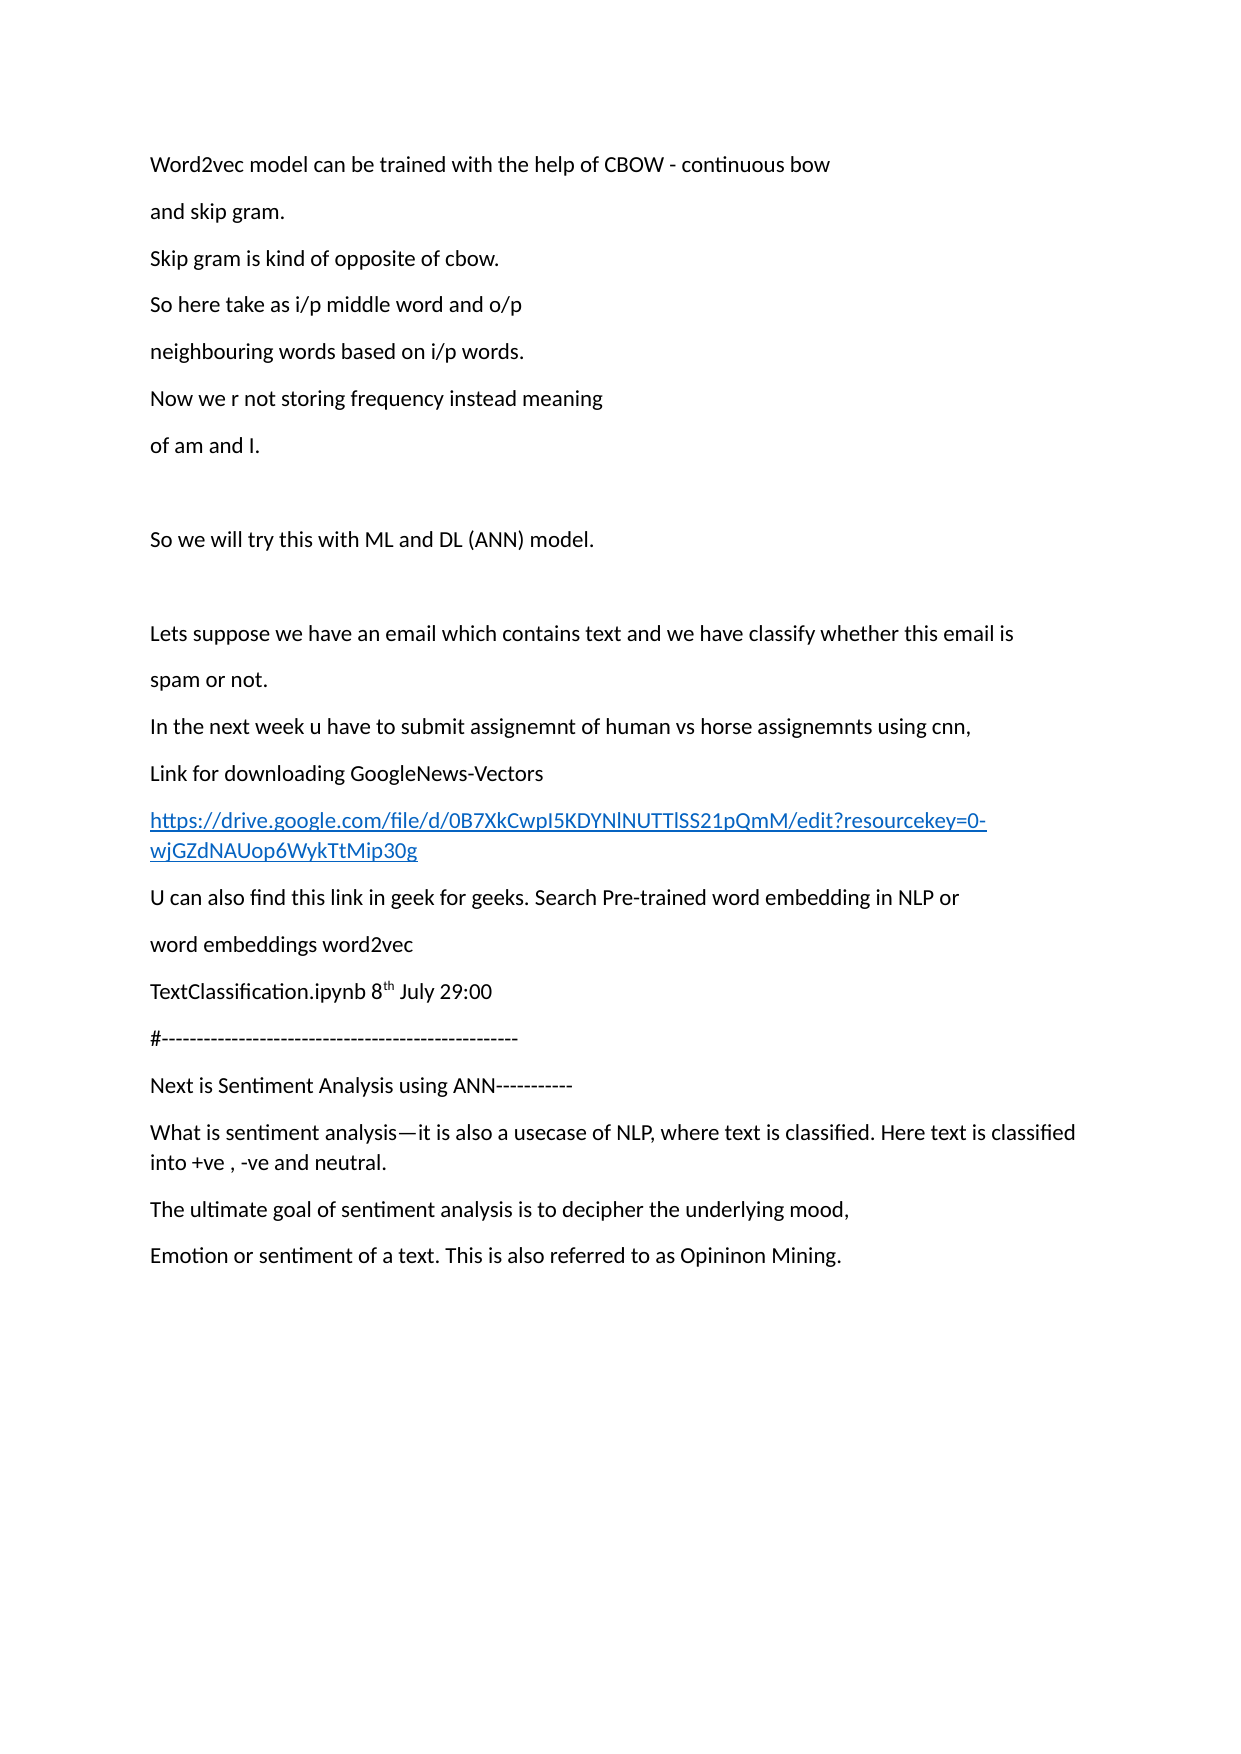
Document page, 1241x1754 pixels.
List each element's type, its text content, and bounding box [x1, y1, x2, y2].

text TextClassification.ipynb 8th July 29:00 [150, 977, 1090, 1005]
text U can also find this link in geek for geeks. Search Pre-trained word embedding in NLP or [150, 883, 1090, 911]
text of am and I. [150, 431, 1090, 459]
text The ultimate goal of sentiment analysis is to decipher the underlying mood, [150, 1195, 1090, 1223]
text https://drive.google.com/file/d/0B7XkCwpI5KDYNlNUTTlSS21pQmM/edit?resourcekey=0-wjGZdNAUop6WykTtMip30g [150, 806, 1090, 864]
text #--------------------------------------------------- [150, 1024, 1090, 1052]
text Word2vec model can be trained with the help of CBOW - continuous bow [150, 150, 1090, 178]
text neighbouring words based on i/p words. [150, 337, 1090, 366]
text Skip gram is kind of opposite of cbow. [150, 244, 1090, 272]
text spam or not. [150, 666, 1090, 694]
text and skip gram. [150, 197, 1090, 225]
text Emotion or sentiment of a text. This is also referred to as Opininon Mining. [150, 1242, 1090, 1270]
text word embeddings word2vec [150, 930, 1090, 958]
text So here take as i/p middle word and o/p [150, 291, 1090, 319]
text Next is Sentiment Analysis using ANN----------- [150, 1071, 1090, 1099]
text Now we r not storing frequency instead meaning [150, 384, 1090, 412]
text Link for downloading GoogleNews-Vectors [150, 759, 1090, 787]
text What is sentiment analysis—it is also a usecase of NLP, where text is classified. Here text is classified into +ve , -ve and neutral. [150, 1118, 1090, 1176]
text So we will try this with ML and DL (ANN) model. [150, 525, 1090, 553]
text Lets suppose we have an email which contains text and we have classify whether this email is [150, 619, 1090, 647]
text In the next week u have to submit assignemnt of human vs horse assignemnts using cnn, [150, 712, 1090, 741]
